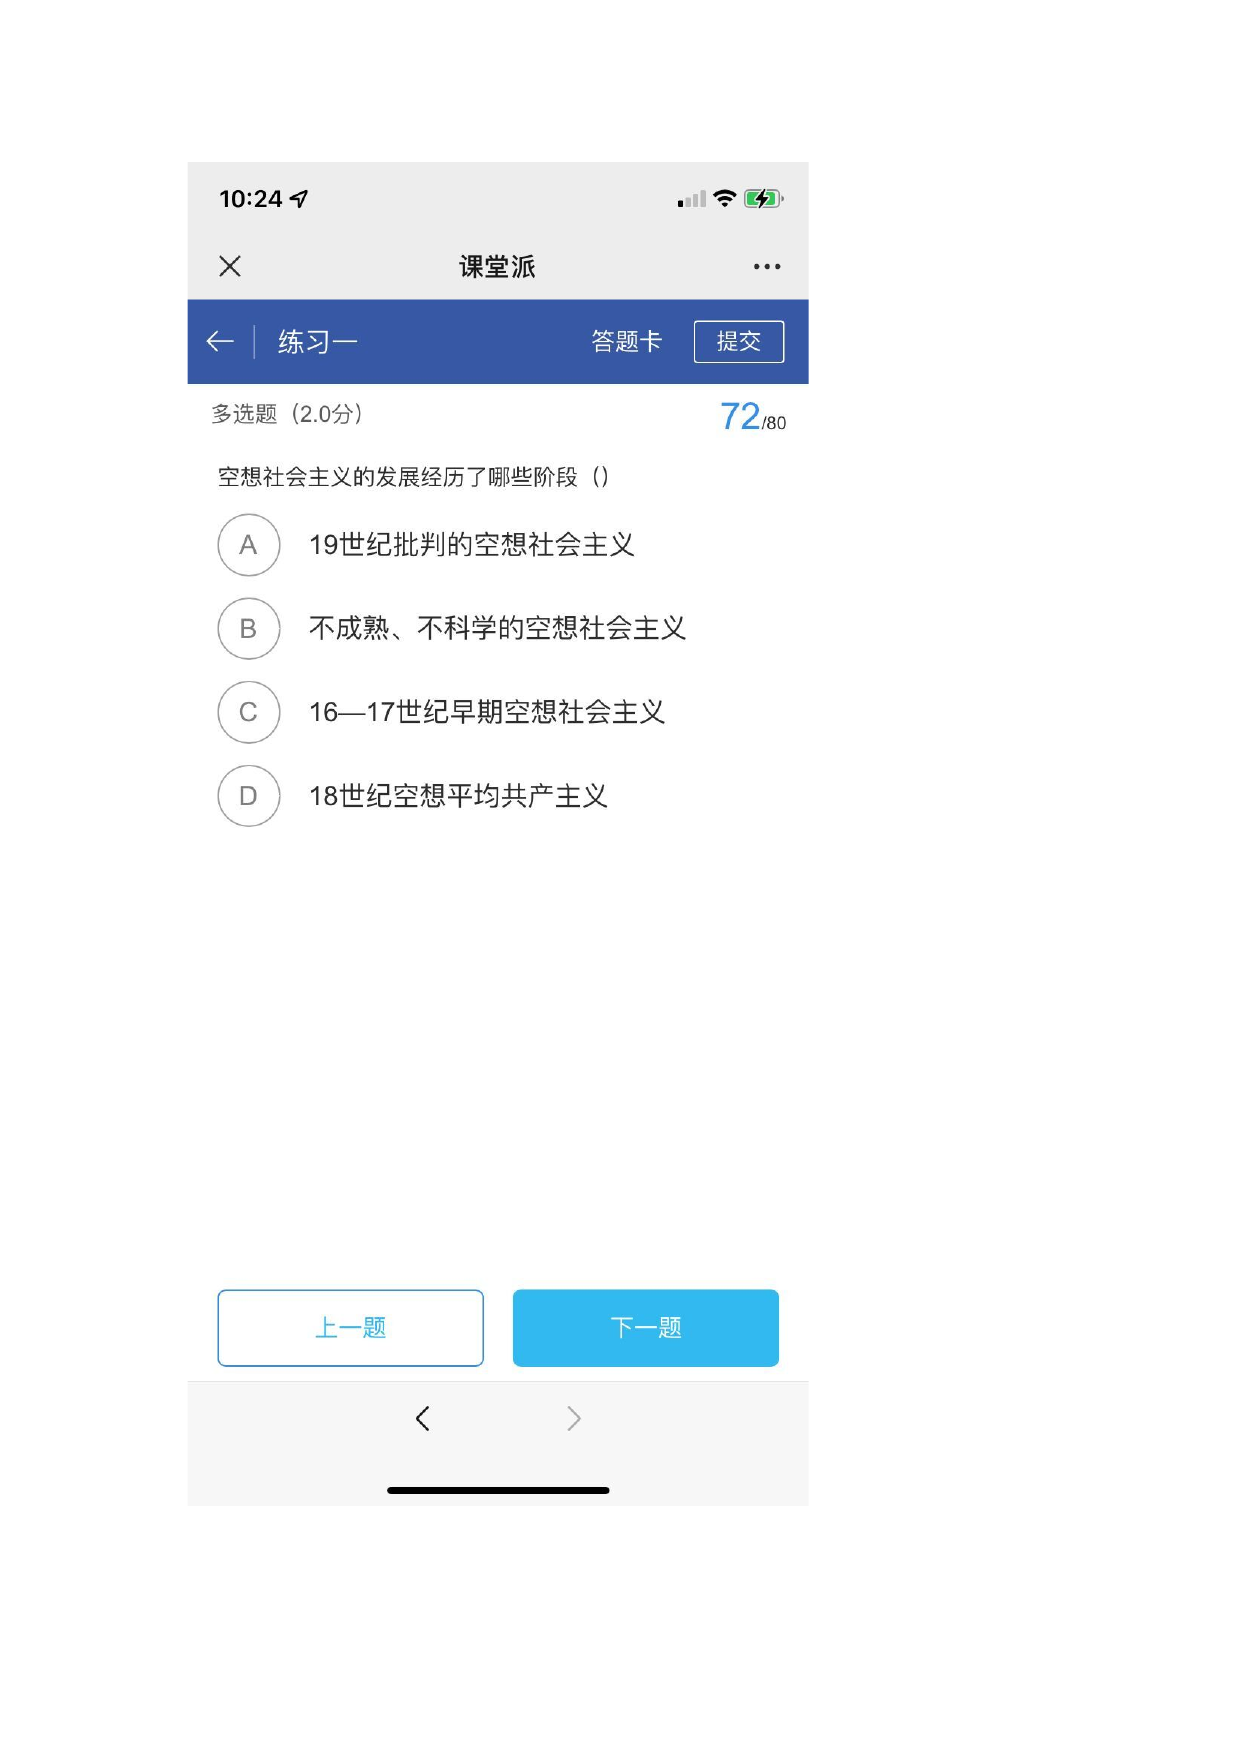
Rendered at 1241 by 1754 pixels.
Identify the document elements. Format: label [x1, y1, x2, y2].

picture [187, 162, 809, 1506]
